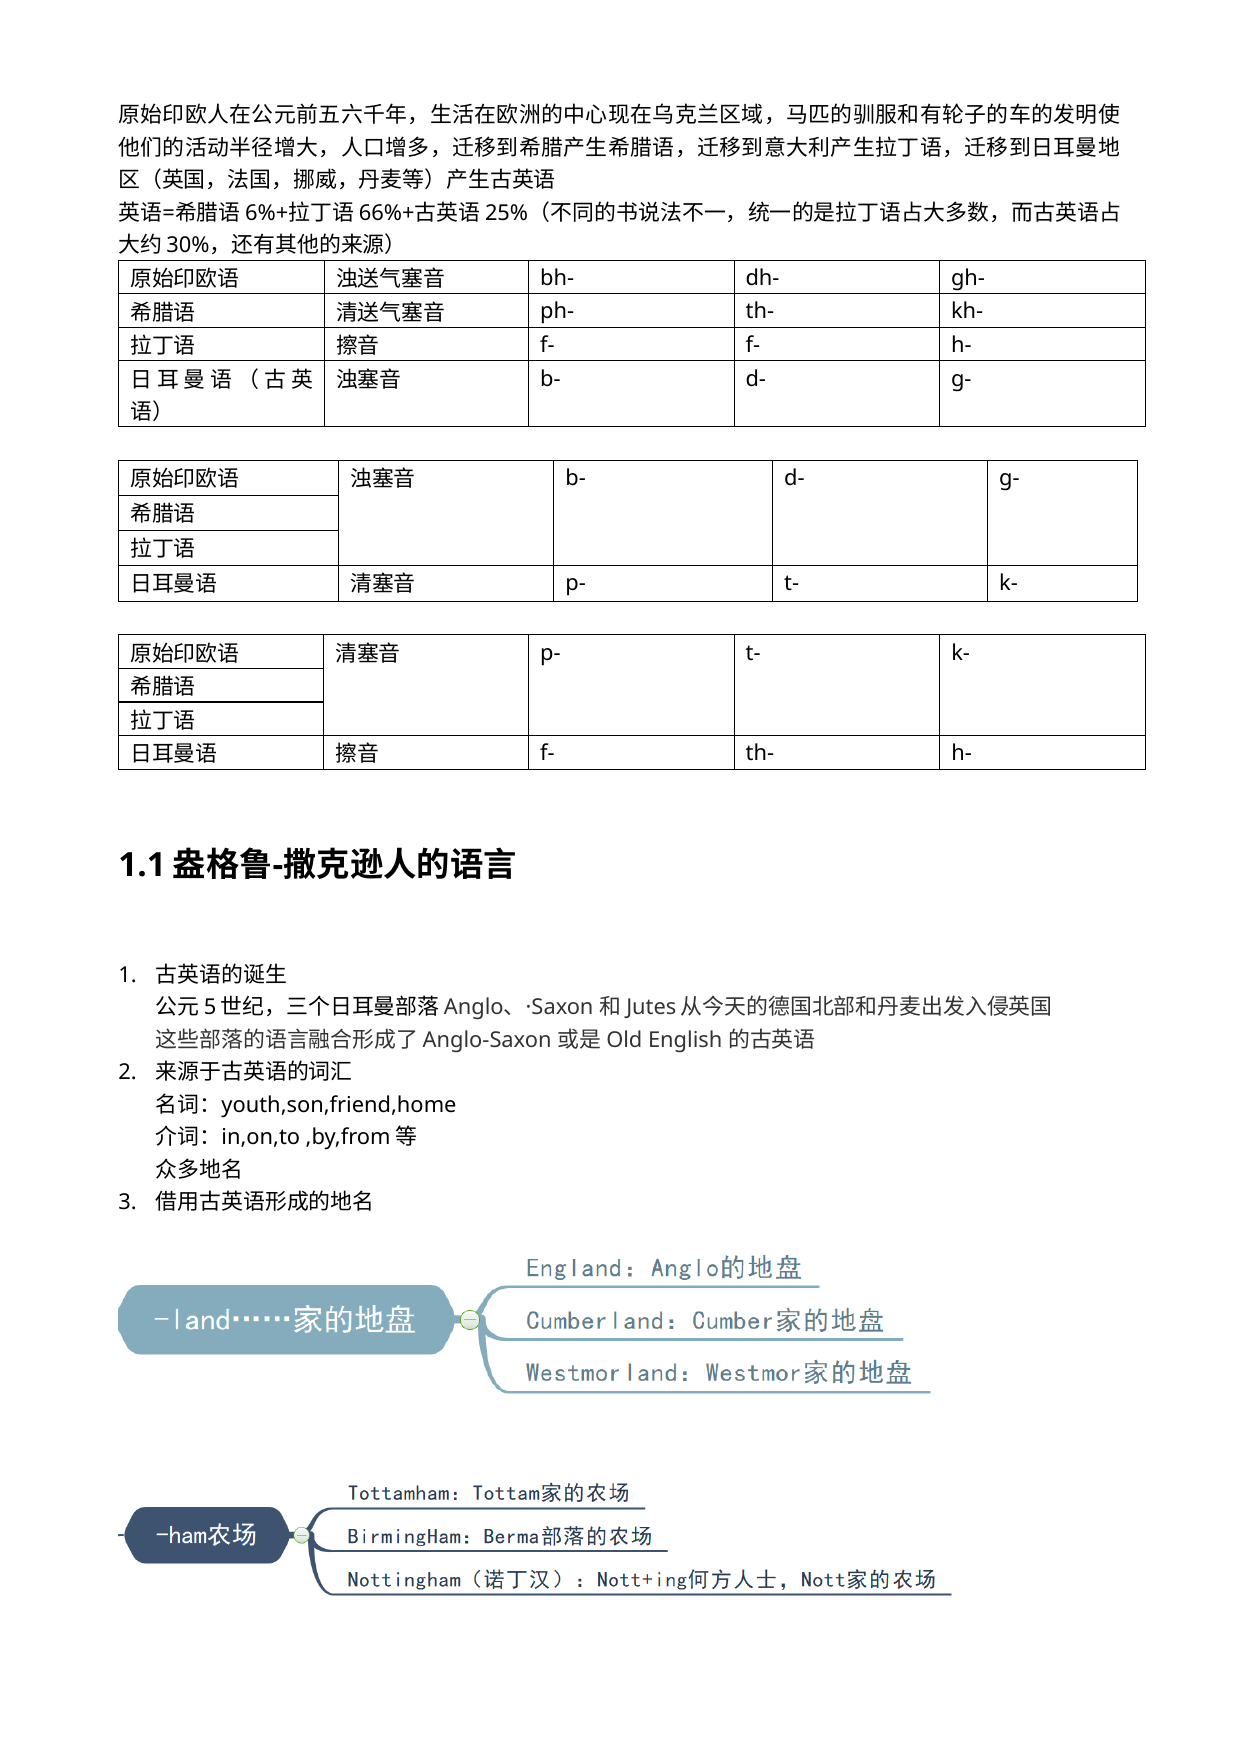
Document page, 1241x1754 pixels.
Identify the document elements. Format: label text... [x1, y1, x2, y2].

picture [118, 1443, 984, 1608]
list 这些部落的语言融合形成了Anglo-Saxon 或是 Old English 的古英语 [156, 1021, 1122, 1054]
table_cell th- [735, 294, 939, 327]
table_cell d- [735, 361, 939, 426]
table_cell kh- [940, 294, 1145, 327]
list 公元5世纪，三个日耳曼部落Anglo、·Saxon 和 Jutes从今天的德国北部和丹麦出发入侵英国 [156, 989, 1122, 1021]
text 介词：in,on,to ,by,from等 [156, 1119, 1122, 1151]
text 众多地名 [156, 1151, 1122, 1184]
table_cell 拉丁语 [119, 328, 324, 360]
table_cell 清塞音 [339, 566, 553, 601]
table_header 浊塞音 [339, 461, 553, 565]
table_cell th- [735, 736, 939, 768]
list 古英语的诞生 [118, 956, 1122, 989]
table_header 原始印欧语 [119, 261, 324, 293]
table_cell 日耳曼语 [119, 566, 338, 601]
table_cell h- [940, 328, 1145, 360]
table_cell 清送气塞音 [325, 294, 528, 327]
text 英语=希腊语6%+拉丁语66%+古英语25%（不同的书说法不一，统一的是拉丁语占大多数，而古英语占大约30%，还有其他的来源） [118, 194, 1122, 259]
picture [118, 1216, 984, 1424]
table_header gh- [940, 261, 1145, 293]
table_cell 浊塞音 [325, 361, 528, 426]
table_cell 擦音 [325, 328, 528, 360]
table_cell g- [940, 361, 1145, 426]
table_header b- [554, 461, 772, 565]
table_cell h- [940, 736, 1145, 768]
table_cell p- [554, 566, 772, 601]
table_cell 日耳曼语（古英语） [119, 361, 324, 426]
table_header 清塞音 [324, 635, 528, 735]
subtitle 1.1盎格鲁-撒克逊人的语言 [118, 829, 1122, 894]
table_cell 日耳曼语 [119, 736, 323, 768]
table_header d- [773, 461, 987, 565]
table_header g- [988, 461, 1137, 565]
table_cell t- [773, 566, 987, 601]
list 借用古英语形成的地名 [118, 1184, 1122, 1216]
table_cell f- [529, 328, 734, 360]
table_cell ph- [529, 294, 734, 327]
table_cell 希腊语 [119, 496, 338, 530]
table_cell 拉丁语 [119, 703, 323, 735]
table_header 原始印欧语 [119, 635, 323, 668]
text 名词：youth,son,friend,home [156, 1086, 1122, 1119]
text 原始印欧人在公元前五六千年，生活在欧洲的中心现在乌克兰区域，马匹的驯服和有轮子的车的发明使他们的活动半径增大，人口增多，迁移到希腊产生希腊语，迁移到意大利产生拉丁语，迁移到日耳曼地区（英国，法国，挪威，丹麦等）产生古英语 [118, 97, 1122, 194]
table_header t- [735, 635, 939, 735]
table_cell k- [988, 566, 1137, 601]
table_header k- [940, 635, 1145, 735]
list 来源于古英语的词汇 [118, 1054, 1122, 1086]
table_cell 拉丁语 [119, 531, 338, 565]
table_header dh- [735, 261, 939, 293]
table_cell 希腊语 [119, 669, 323, 701]
table_cell 希腊语 [119, 294, 324, 327]
table_header p- [529, 635, 734, 735]
table_cell b- [529, 361, 734, 426]
table_cell f- [529, 736, 734, 768]
table_header bh- [529, 261, 734, 293]
table_cell f- [735, 328, 939, 360]
table_header 浊送气塞音 [325, 261, 528, 293]
table_cell 擦音 [324, 736, 528, 768]
table_header 原始印欧语 [119, 461, 338, 495]
